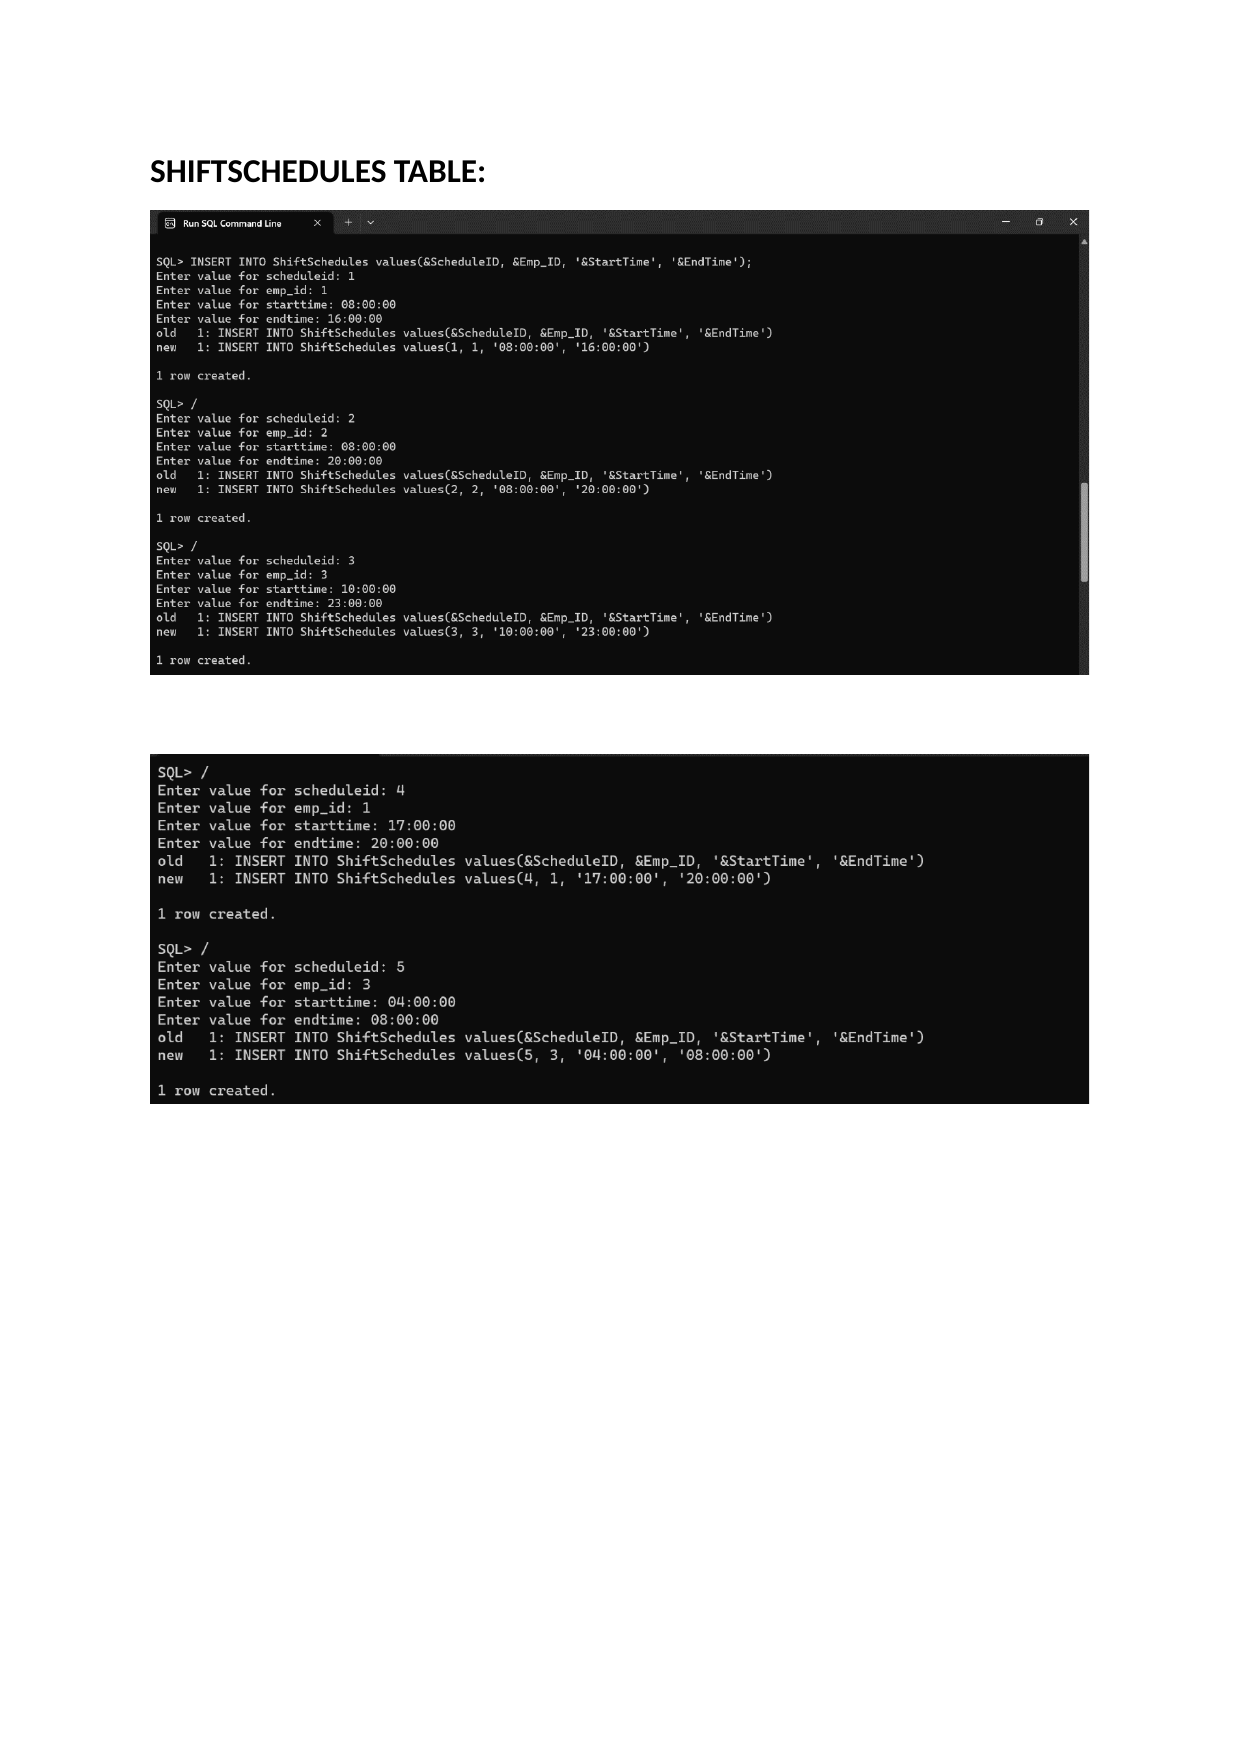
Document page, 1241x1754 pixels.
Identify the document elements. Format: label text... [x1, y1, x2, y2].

picture [150, 210, 1090, 675]
text SHIFTSCHEDULES TABLE: [150, 150, 1090, 191]
picture [150, 754, 1090, 1104]
